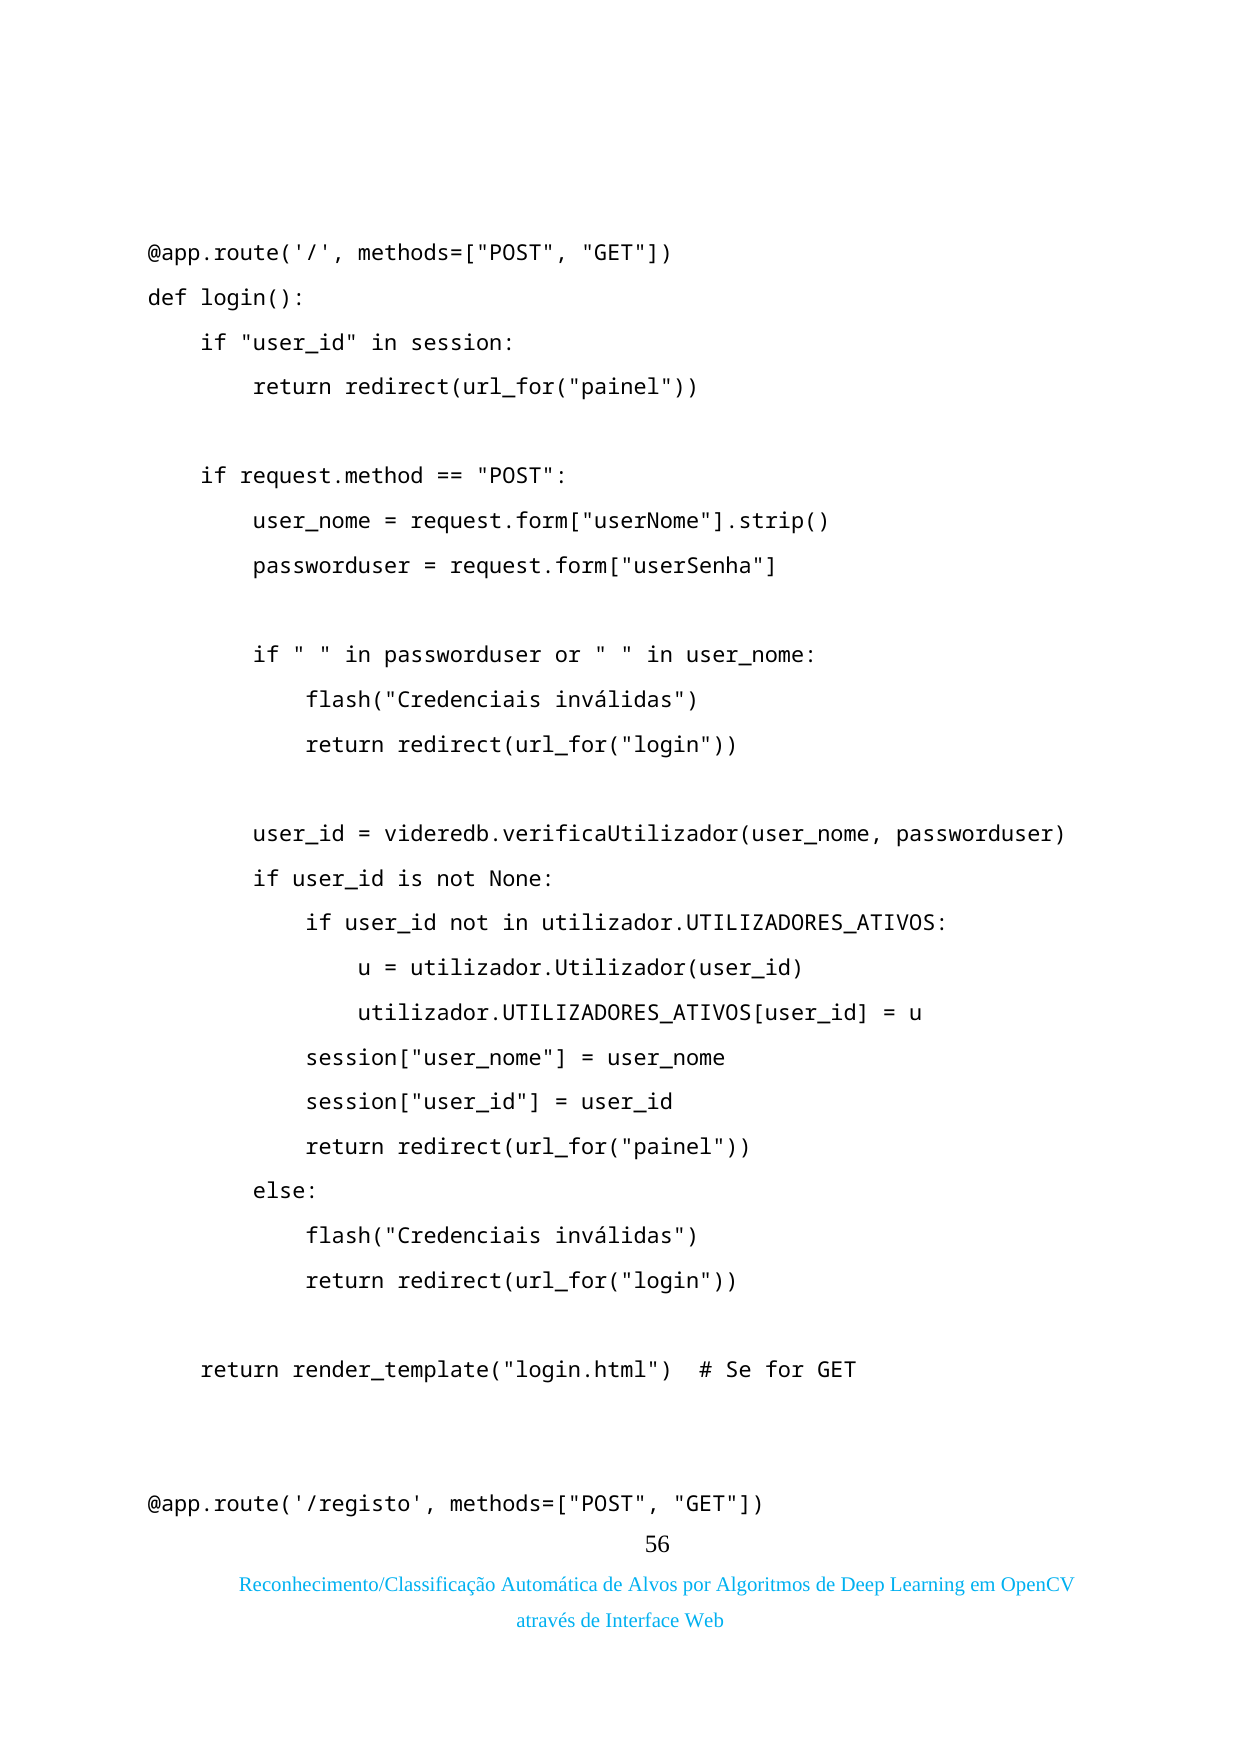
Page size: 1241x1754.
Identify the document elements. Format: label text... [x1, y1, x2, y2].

text utilizador.UTILIZADORES_ATIVOS[user_id] = u [148, 997, 1092, 1027]
text u = utilizador.Utilizador(user_id) [148, 952, 1092, 982]
text @app.route('/', methods=["POST", "GET"]) [148, 237, 1092, 267]
picture [502, 1580, 509, 1589]
text def login(): [148, 282, 1092, 312]
picture [1035, 1581, 1042, 1589]
text if request.method == "POST": [148, 461, 1092, 490]
text if user_id not in utilizador.UTILIZADORES_ATIVOS: [148, 907, 1092, 937]
text @app.route('/registo', methods=["POST", "GET"]) [148, 1488, 1092, 1518]
text if " " in passworduser or " " in user_nome: [148, 639, 1092, 669]
picture [717, 1580, 724, 1589]
text return redirect(url_for("login")) [148, 729, 1092, 758]
text return redirect(url_for("login")) [148, 1265, 1092, 1295]
text else: [148, 1176, 1092, 1205]
text return render_template("login.html") # Se for GET [148, 1354, 1092, 1384]
text passworduser = request.form["userSenha"] [148, 550, 1092, 580]
picture [378, 1577, 384, 1591]
text return redirect(url_for("painel")) [148, 371, 1092, 401]
text user_nome = request.form["userNome"].strip() [148, 505, 1092, 535]
picture [281, 1581, 288, 1589]
picture [629, 1580, 636, 1589]
text flash("Credenciais inválidas") [148, 684, 1092, 714]
text user_id = videredb.verificaUtilizador(user_nome, passworduser) [148, 818, 1092, 848]
text session["user_id"] = user_id [148, 1086, 1092, 1116]
text return redirect(url_for("painel")) [148, 1131, 1092, 1161]
text flash("Credenciais inválidas") [148, 1220, 1092, 1250]
text if user_id is not None: [148, 863, 1092, 892]
text if "user_id" in session: [148, 326, 1092, 356]
text session["user_nome"] = user_nome [148, 1041, 1092, 1071]
